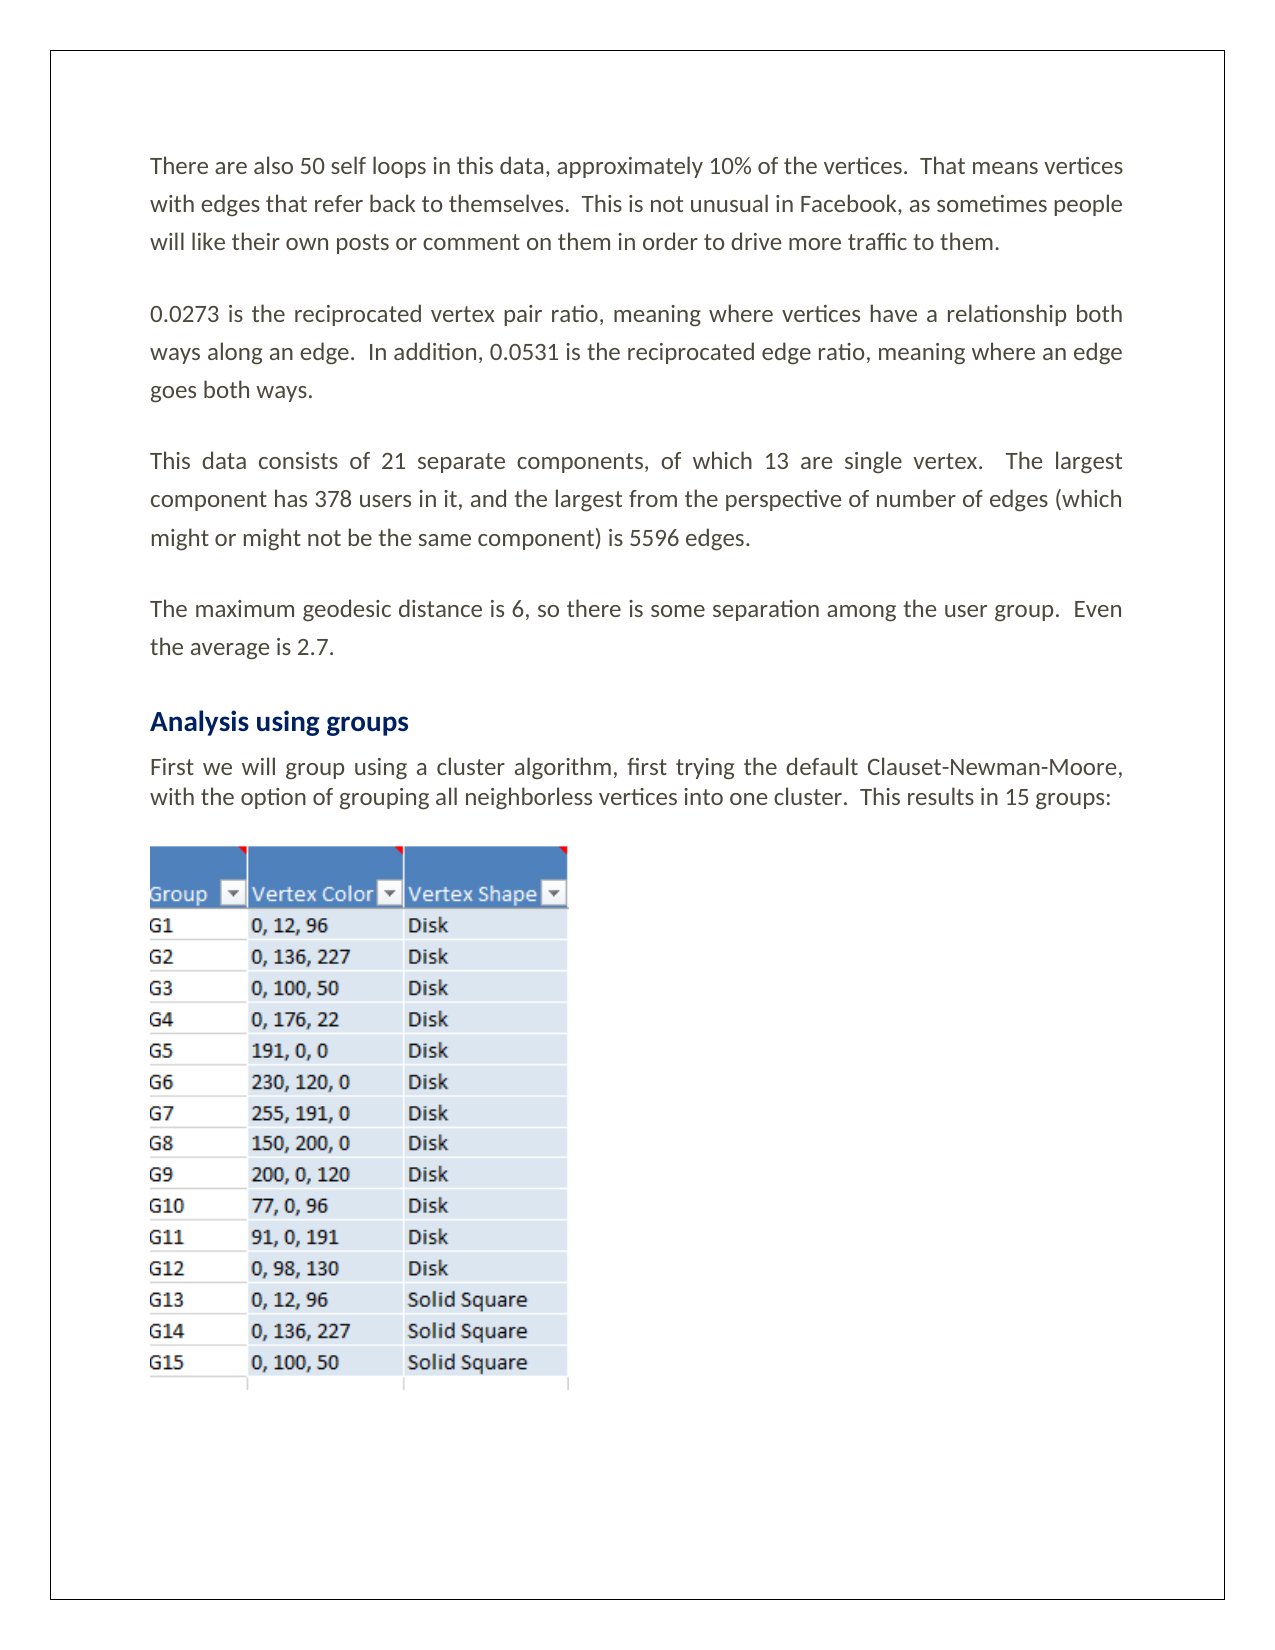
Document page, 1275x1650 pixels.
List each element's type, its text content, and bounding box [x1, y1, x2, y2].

text This data consists of 21 separate components, of which 13 are single vertex. The largest component has 378 users in it, and the largest from the perspective of number of edges (which might or might not be the same component) is 5596 edges. [150, 445, 1125, 552]
subtitle Analysis using groups [150, 703, 1125, 738]
text The maximum geodesic distance is 6, so there is some separation among the user group. Even the average is 2.7. [150, 593, 1125, 662]
text 0.0273 is the reciprocated vertex pair ratio, meaning where vertices have a relationship both ways along an edge. In addition, 0.0531 is the reciprocated edge ratio, meaning where an edge goes both ways. [150, 298, 1125, 404]
text First we will group using a cluster algorithm, first trying the default Clauset-Newman-Moore, with the option of grouping all neighborless vertices into one cluster. This results in 15 groups: [150, 751, 1125, 812]
text There are also 50 self loops in this data, approximately 10% of the vertices. That means vertices with edges that refer back to themselves. This is not unusual in Facebook, as sometimes people will like their own posts or comment on them in order to drive more traffic to them. [150, 150, 1125, 257]
picture [150, 846, 569, 1390]
